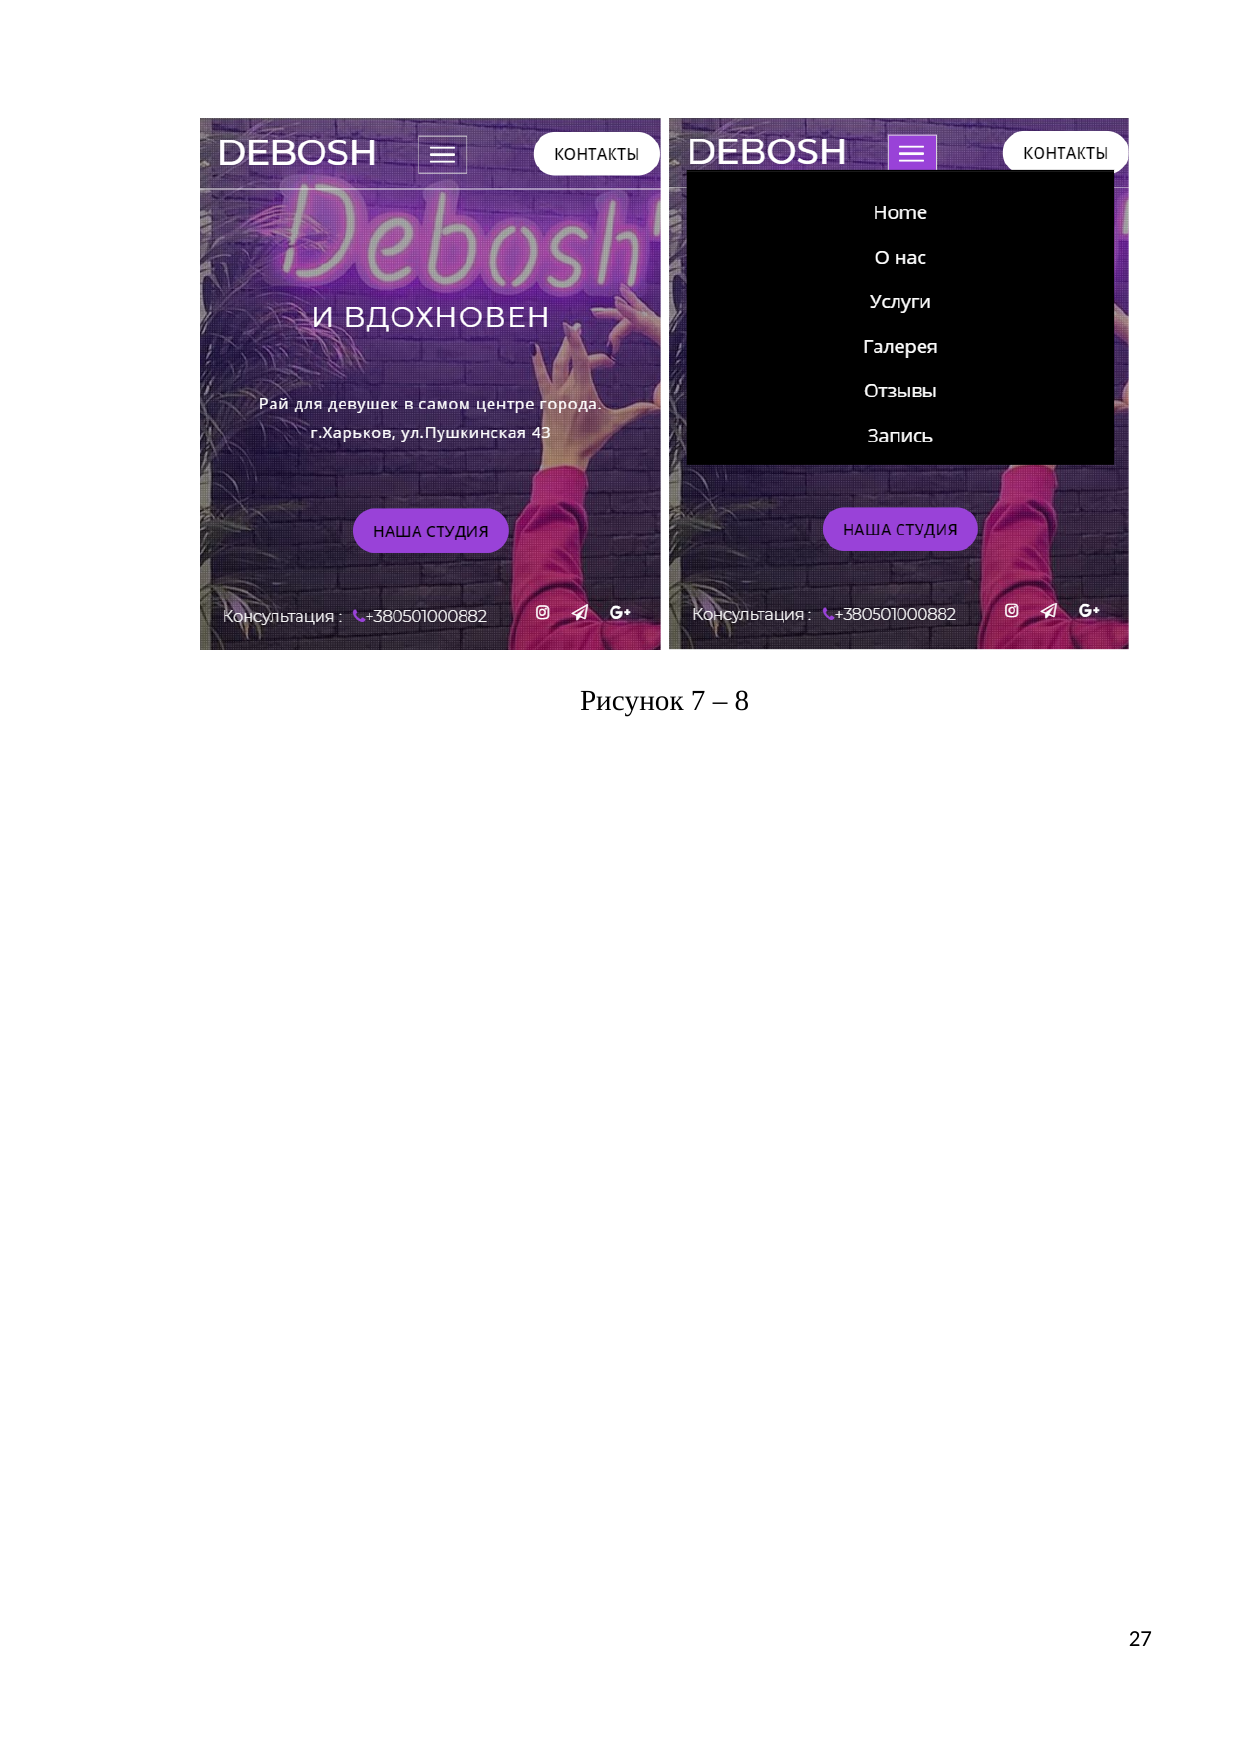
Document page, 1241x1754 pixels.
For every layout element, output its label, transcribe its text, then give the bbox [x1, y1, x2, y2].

picture [668, 118, 1129, 650]
text Рисунок 7 – 8 [177, 683, 1152, 717]
picture [200, 118, 661, 650]
